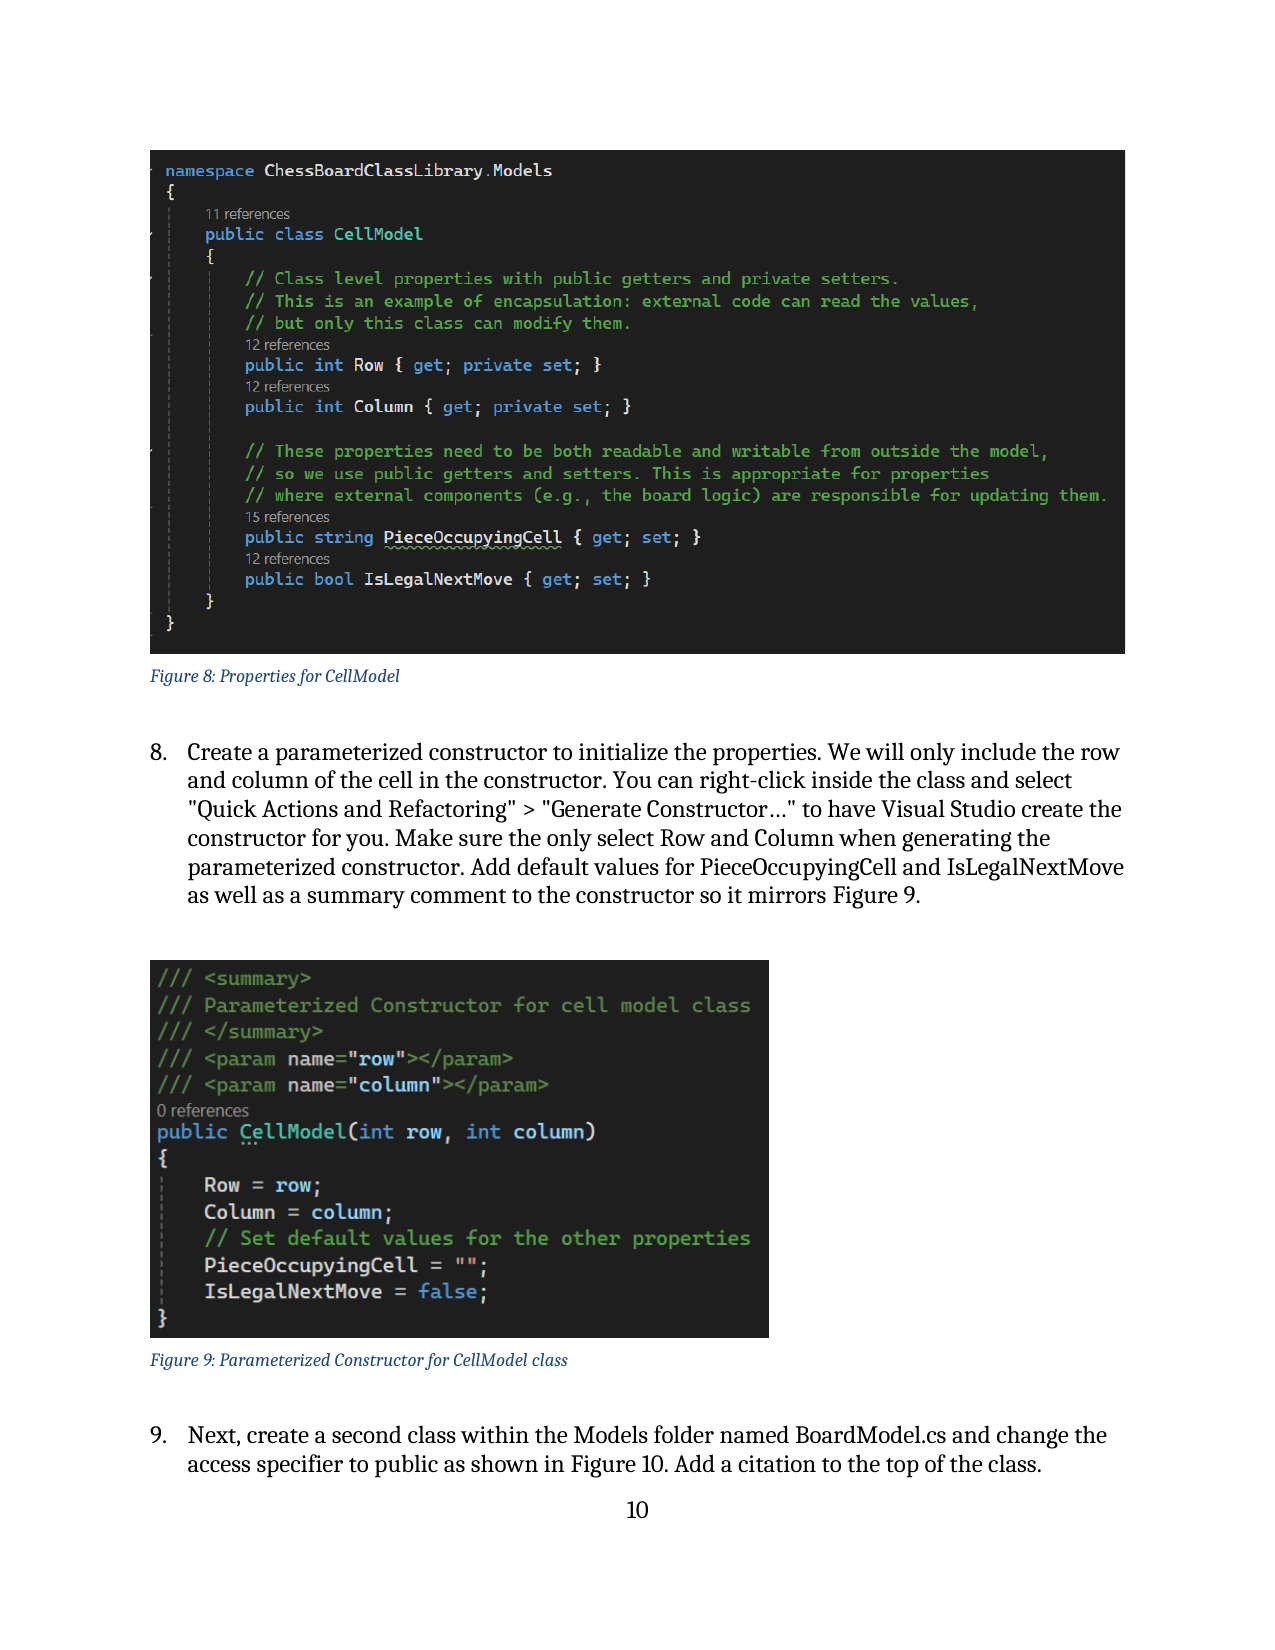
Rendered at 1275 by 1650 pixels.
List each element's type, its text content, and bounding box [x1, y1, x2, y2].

list Create a parameterized constructor to initialize the properties. We will only include the row and column of the cell in the constructor. You can right-click inside the class and select "Quick Actions and Refactoring" > "Generate Constructor…" to have Visual Studio create the constructor for you. Make sure the only select Row and Column when generating the parameterized constructor. Add default values for PieceOccupyingCell and IsLegalNextMove as well as a summary comment to the constructor so it mirrors Figure 9. [150, 738, 1125, 910]
picture [150, 150, 1125, 654]
text Figure 9: Parameterized Constructor for CellModel class [150, 1350, 1125, 1371]
text Figure 8: Properties for CellModel [150, 666, 1125, 688]
list Next, create a second class within the Models folder named BoardModel.cs and change the access specifier to public as shown in Figure 10. Add a citation to the top of the class. [150, 1421, 1125, 1479]
picture [150, 960, 769, 1338]
